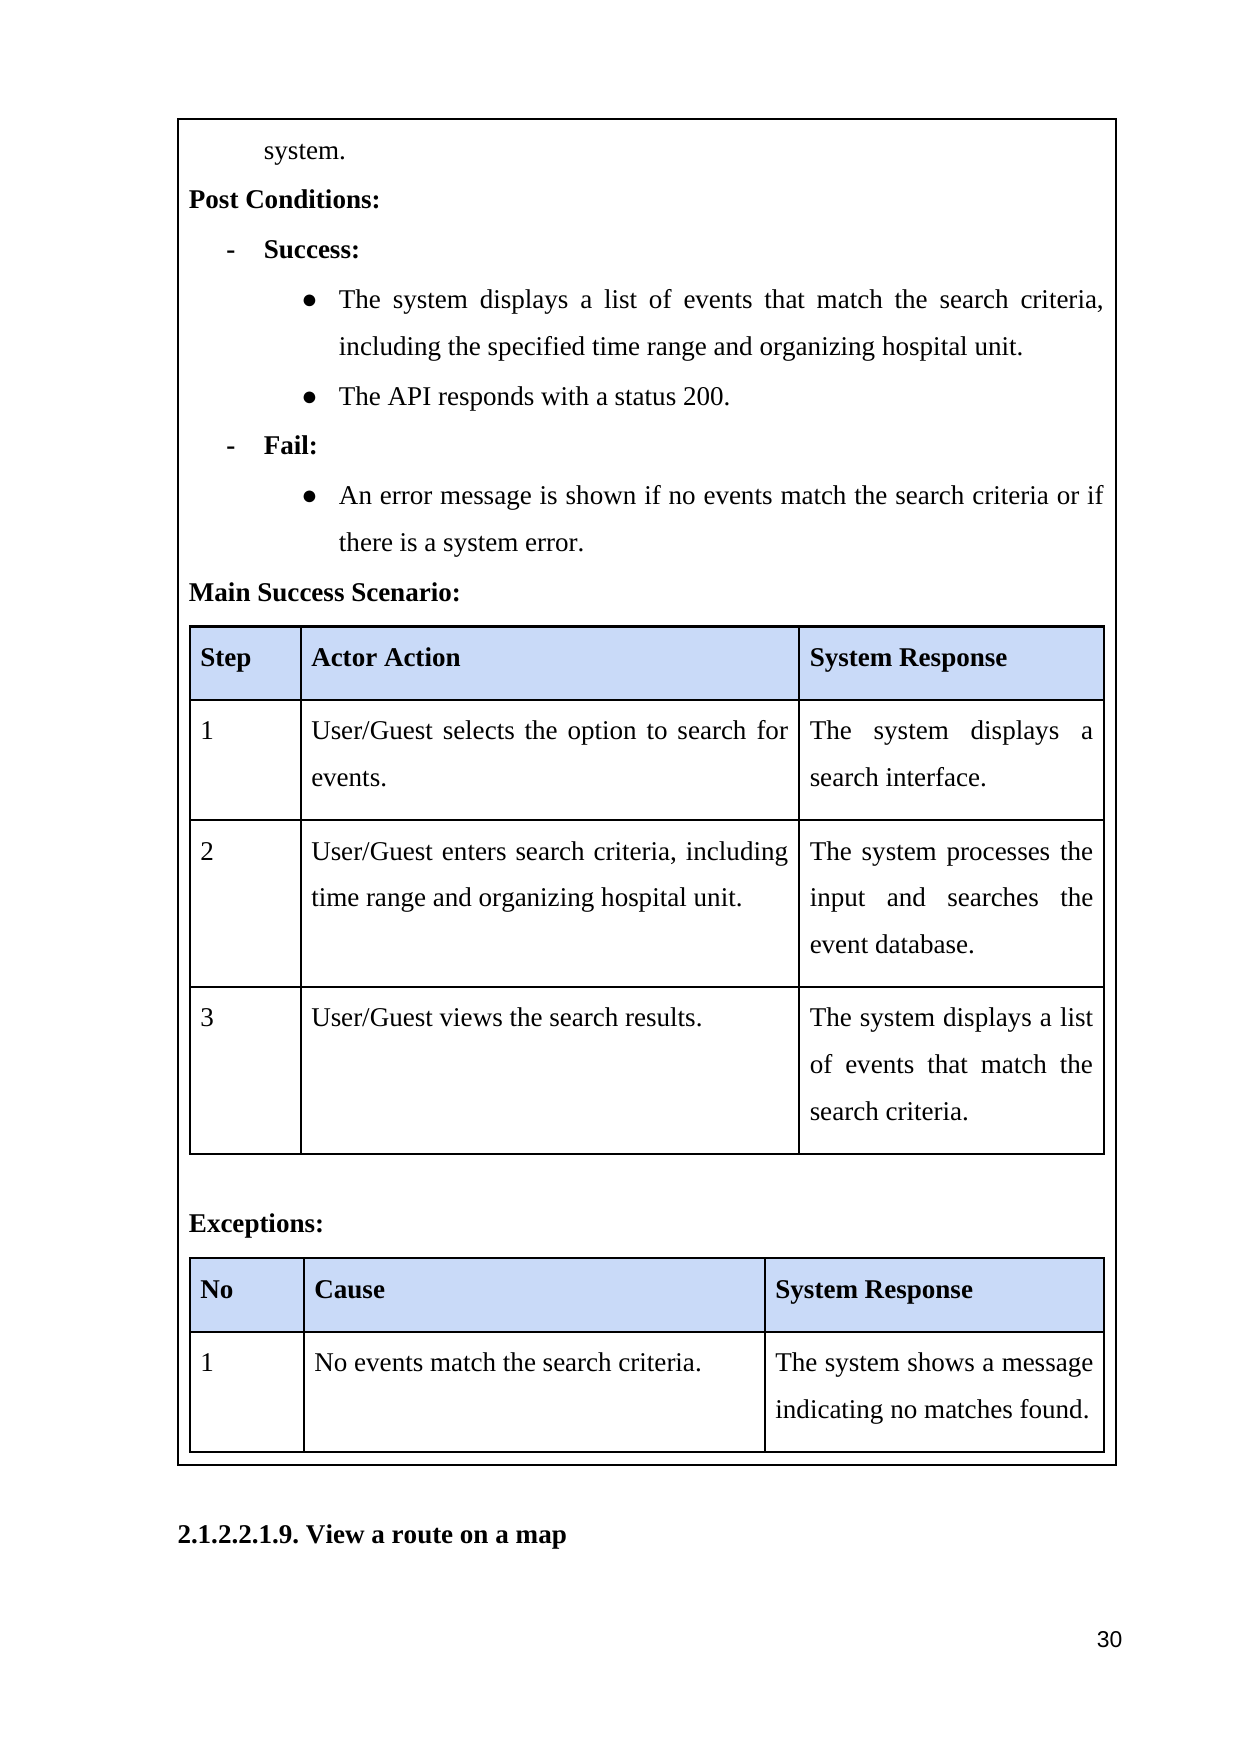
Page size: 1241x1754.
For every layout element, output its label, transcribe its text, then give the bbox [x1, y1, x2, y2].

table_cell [179, 120, 1115, 1463]
text 2.1.2.2.1.9. View a route on a map [177, 1518, 1122, 1549]
